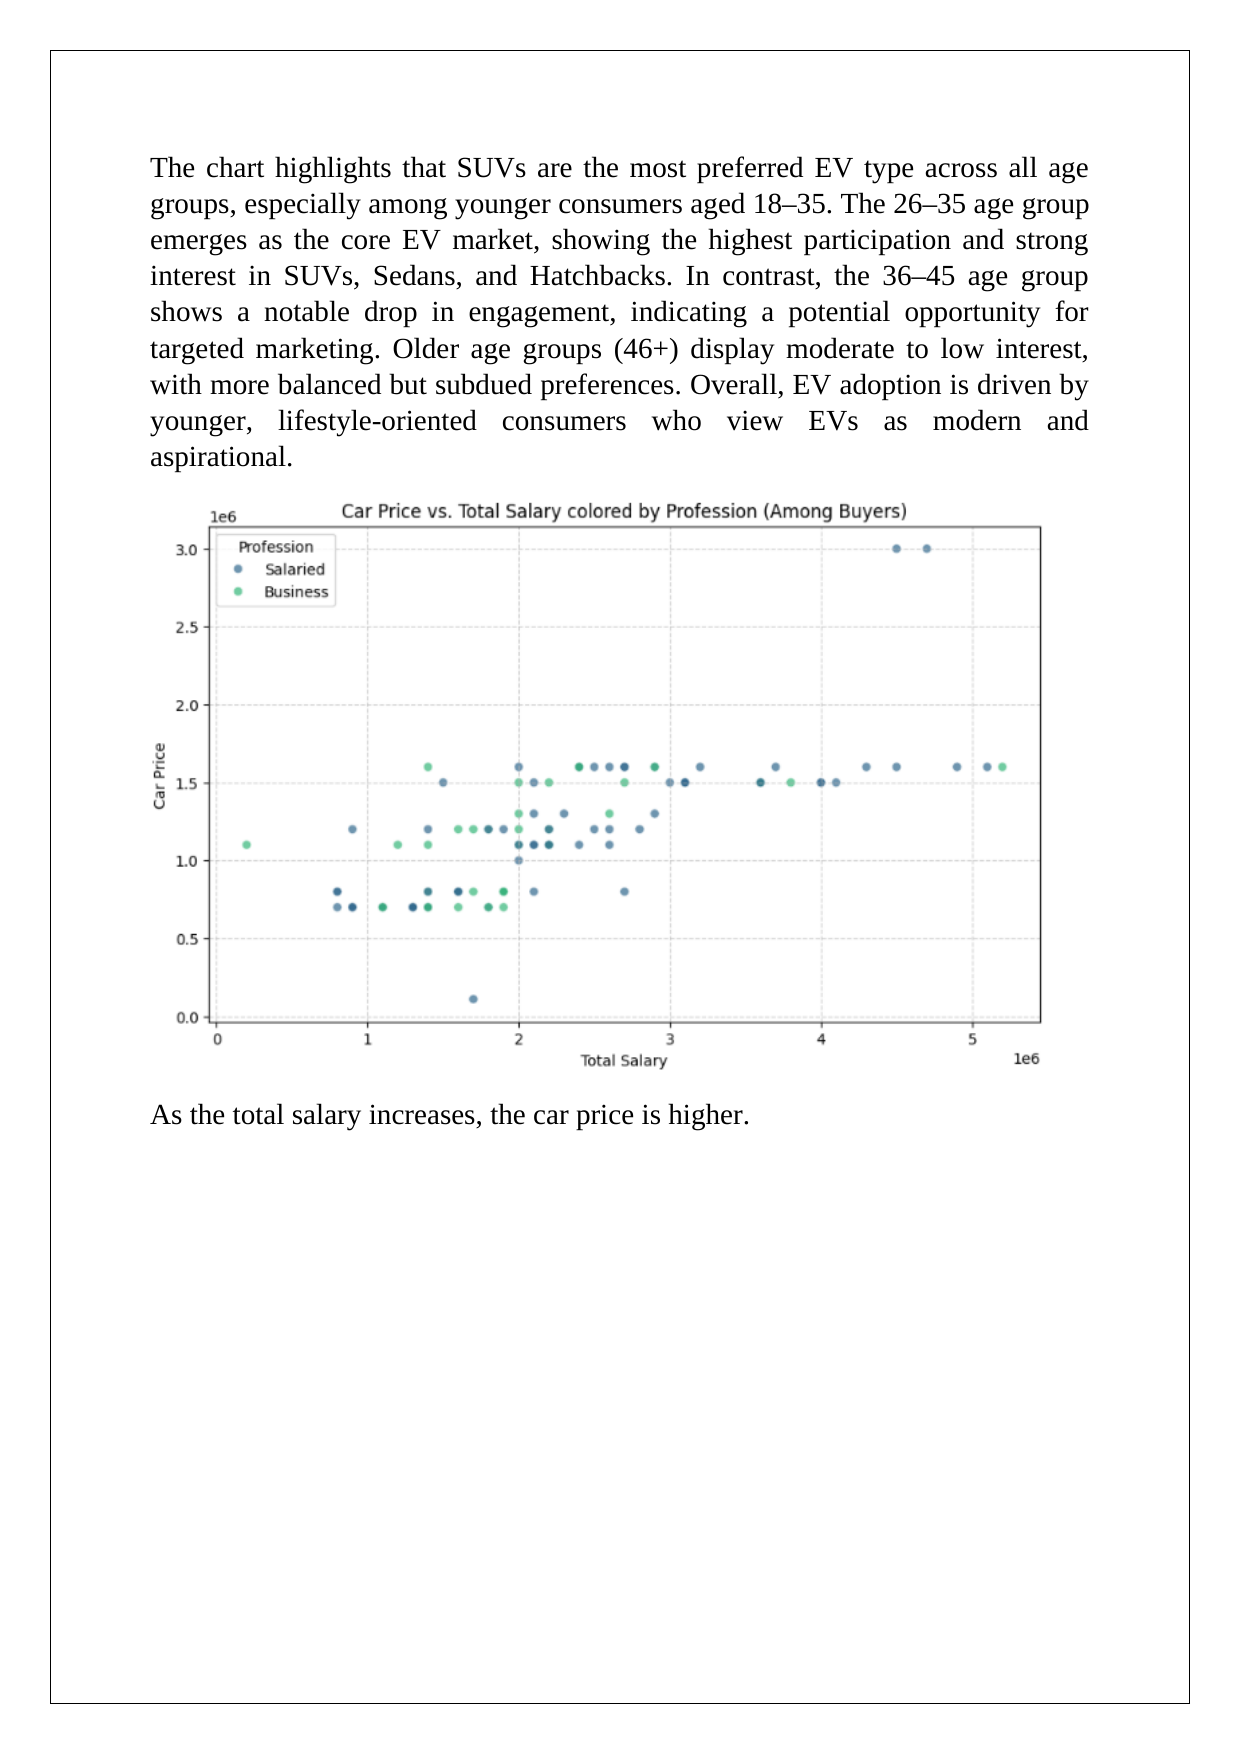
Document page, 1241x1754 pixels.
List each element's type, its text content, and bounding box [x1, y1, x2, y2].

text The chart highlights that SUVs are the most preferred EV type across all age groups, especially among younger consumers aged 18–35. The 26–35 age group emerges as the core EV market, showing the highest participation and strong interest in SUVs, Sedans, and Hatchbacks. In contrast, the 36–45 age group shows a notable drop in engagement, indicating a potential opportunity for targeted marketing. Older age groups (46+) display moderate to low interest, with more balanced but subdued preferences. Overall, EV adoption is driven by younger, lifestyle-oriented consumers who view EVs as modern and aspirational. [150, 150, 1090, 473]
picture [150, 492, 1091, 1079]
text As the total salary increases, the car price is higher. [150, 1097, 1090, 1131]
